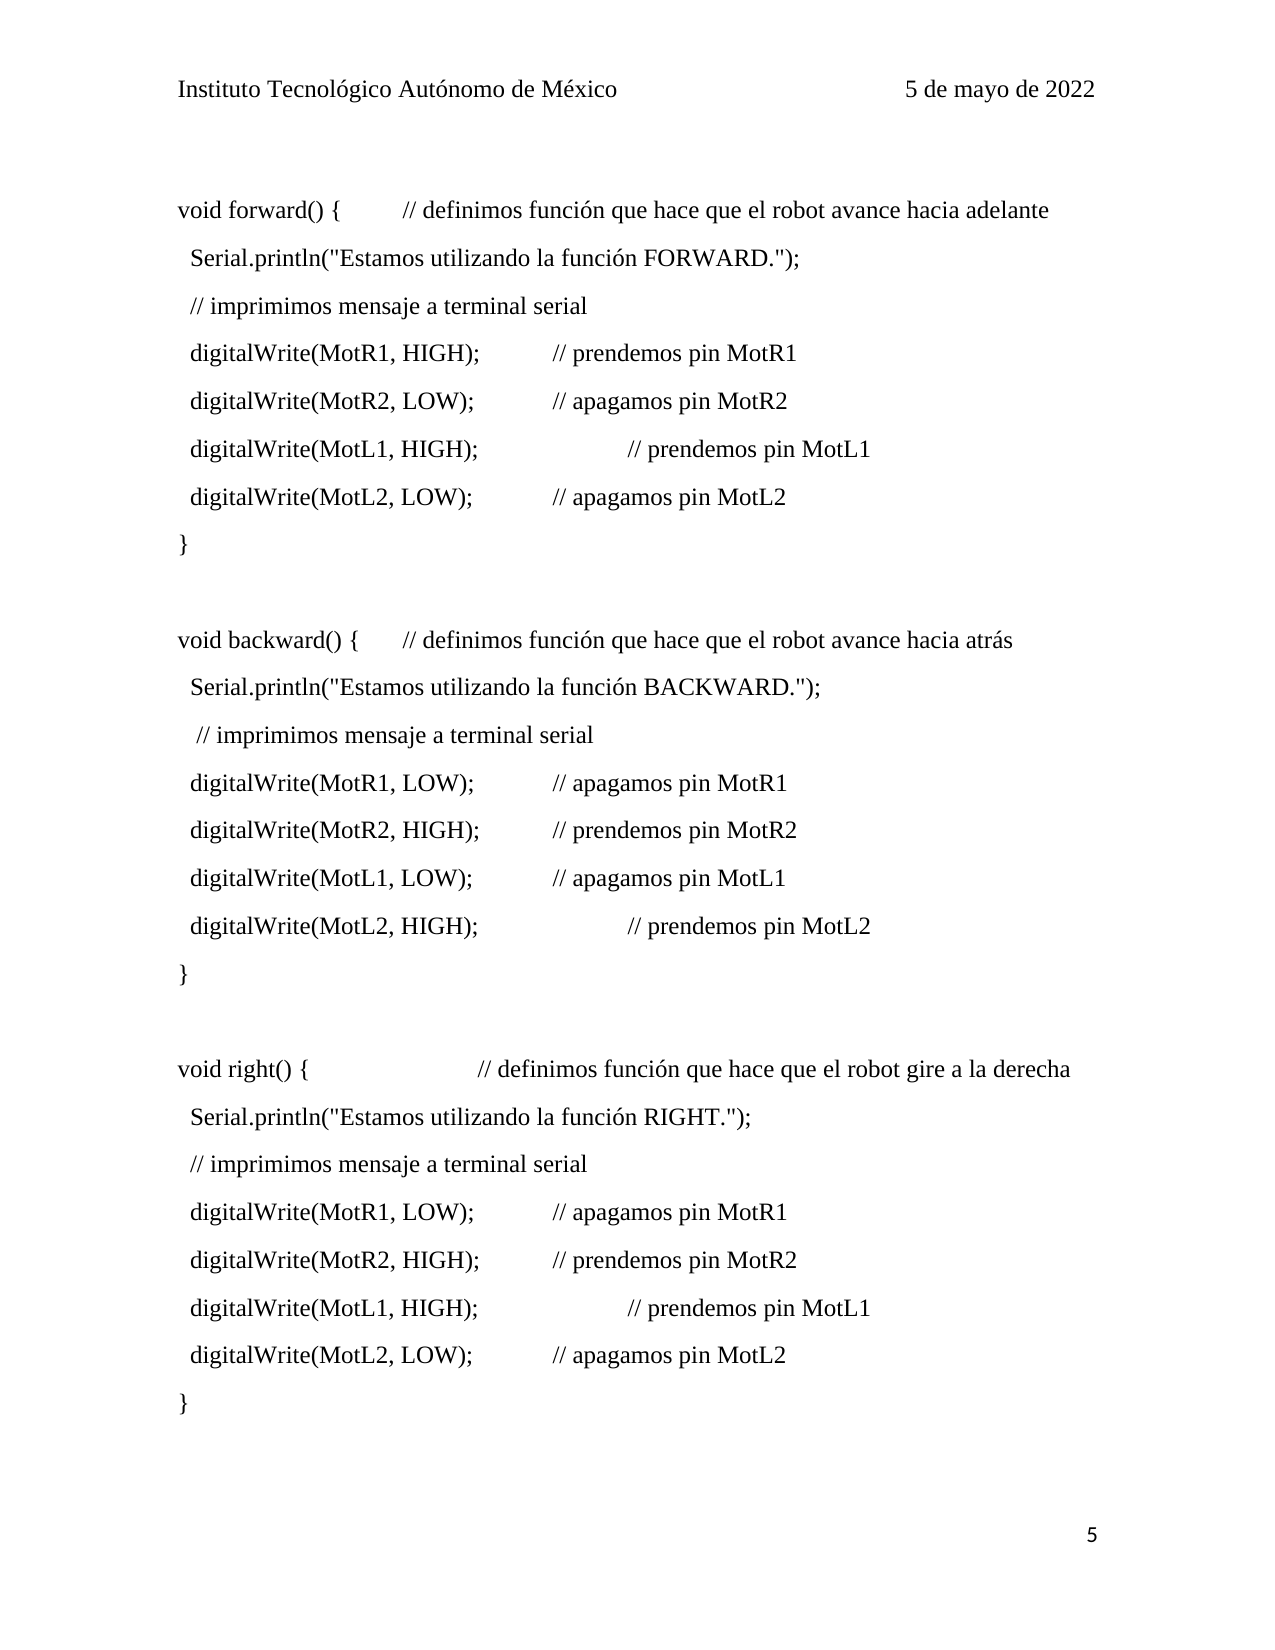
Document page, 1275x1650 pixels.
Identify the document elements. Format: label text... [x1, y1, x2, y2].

text digitalWrite(MotR1, HIGH); // prendemos pin MotR1 [177, 338, 1098, 367]
text digitalWrite(MotL1, HIGH); // prendemos pin MotL1 [177, 434, 1098, 463]
text digitalWrite(MotL2, HIGH); // prendemos pin MotL2 [177, 911, 1098, 940]
text Serial.println("Estamos utilizando la función FORWARD."); [177, 243, 1098, 272]
text digitalWrite(MotL1, HIGH); // prendemos pin MotL1 [177, 1293, 1098, 1321]
text digitalWrite(MotR1, LOW); // apagamos pin MotR1 [177, 768, 1098, 797]
text Serial.println("Estamos utilizando la función RIGHT."); [177, 1102, 1098, 1131]
text void right() { // definimos función que hace que el robot gire a la derecha [177, 1054, 1098, 1083]
text digitalWrite(MotL2, LOW); // apagamos pin MotL2 [177, 1340, 1098, 1369]
text digitalWrite(MotR2, HIGH); // prendemos pin MotR2 [177, 816, 1098, 844]
text void backward() { // definimos función que hace que el robot avance hacia atrás [177, 625, 1098, 653]
text digitalWrite(MotR2, LOW); // apagamos pin MotR2 [177, 386, 1098, 415]
text void forward() { // definimos función que hace que el robot avance hacia adelante [177, 195, 1098, 224]
text // imprimimos mensaje a terminal serial [177, 291, 1098, 319]
text digitalWrite(MotL1, LOW); // apagamos pin MotL1 [177, 863, 1098, 892]
text digitalWrite(MotL2, LOW); // apagamos pin MotL2 [177, 482, 1098, 510]
text // imprimimos mensaje a terminal serial [177, 1149, 1098, 1178]
text } [177, 959, 1098, 987]
text } [177, 529, 1098, 558]
text } [177, 1388, 1098, 1417]
text Serial.println("Estamos utilizando la función BACKWARD."); [177, 672, 1098, 701]
text digitalWrite(MotR1, LOW); // apagamos pin MotR1 [177, 1197, 1098, 1226]
text // imprimimos mensaje a terminal serial [177, 720, 1098, 749]
text digitalWrite(MotR2, HIGH); // prendemos pin MotR2 [177, 1245, 1098, 1274]
